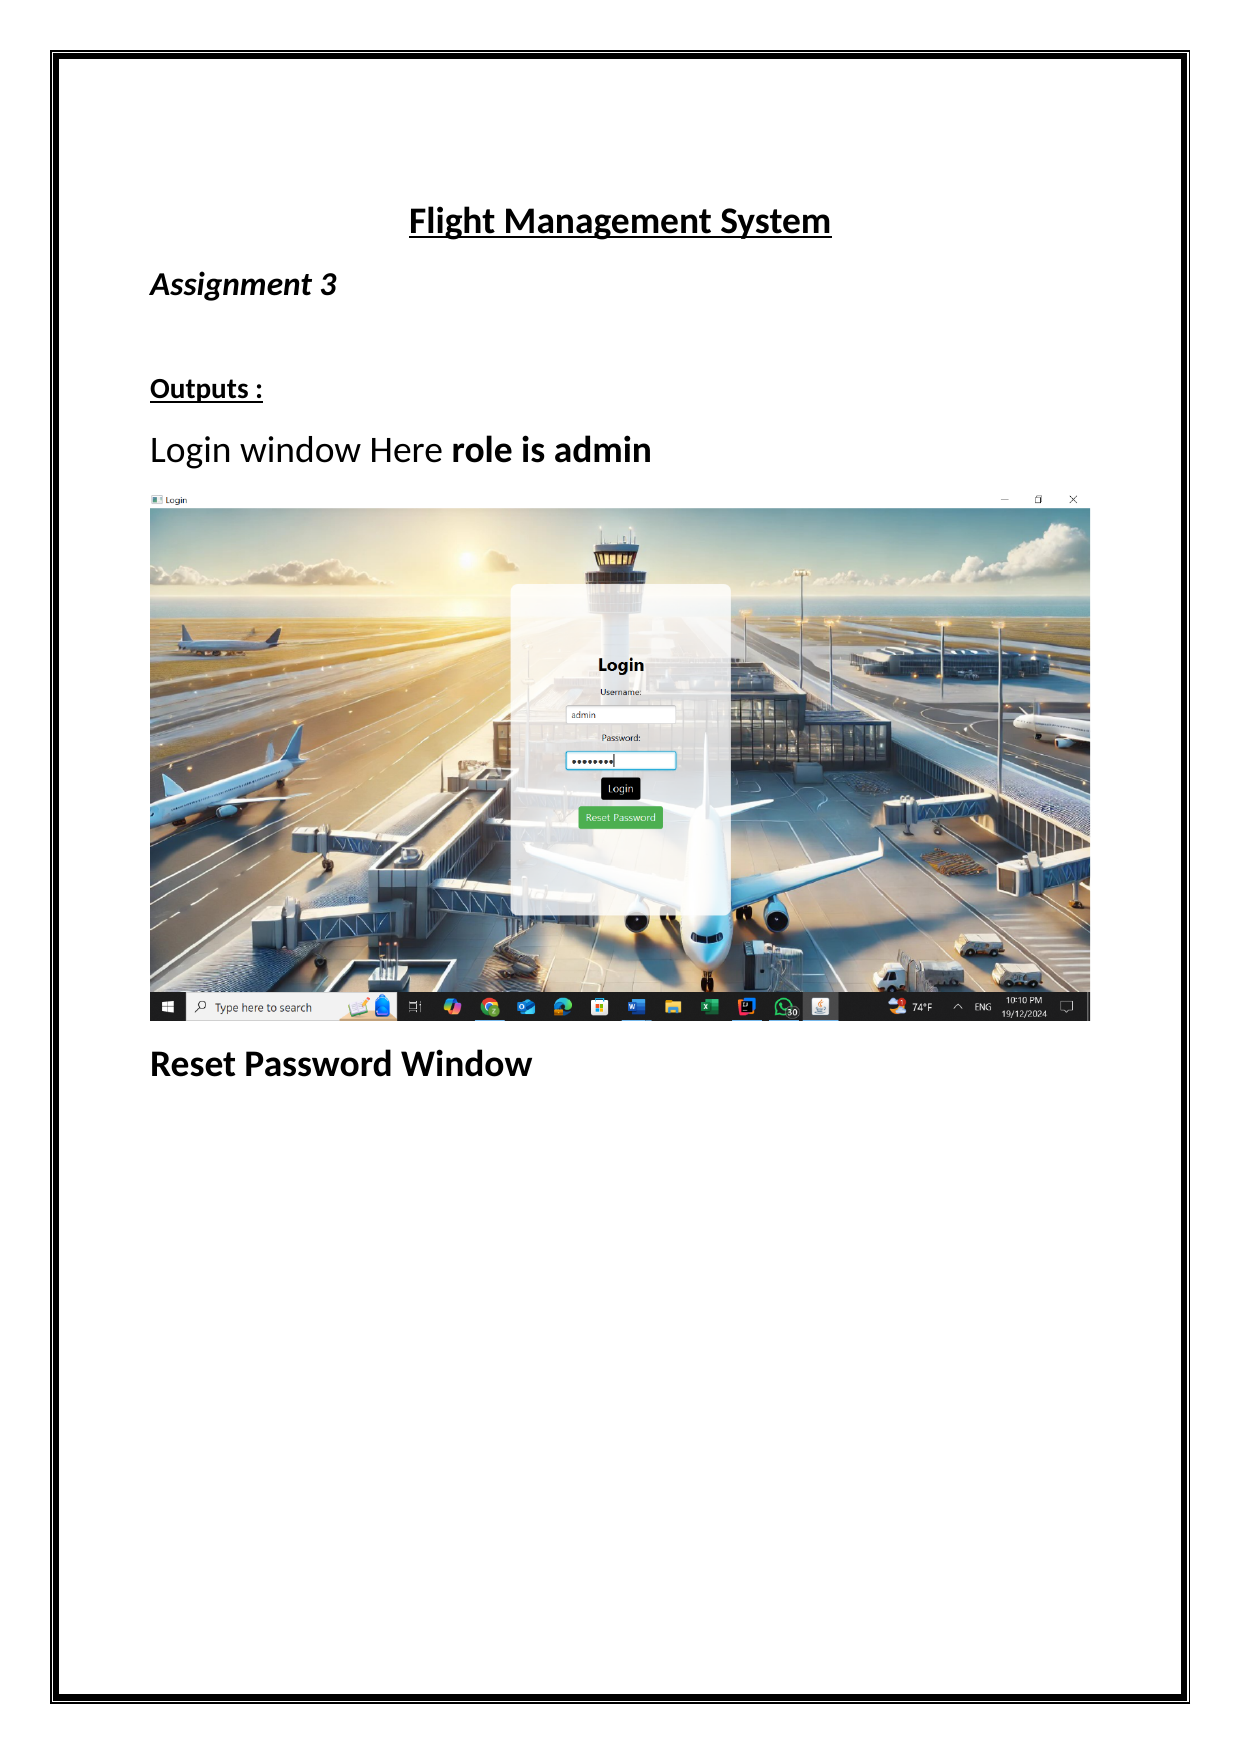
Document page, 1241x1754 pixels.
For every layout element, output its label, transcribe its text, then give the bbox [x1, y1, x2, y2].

text Flight Management System [150, 197, 1090, 243]
text Outputs : [150, 371, 1090, 406]
text Login window Here role is admin [150, 426, 1090, 471]
text Assignment 3 [150, 263, 1090, 304]
text Reset Password Window [150, 1039, 1090, 1085]
picture [150, 491, 1091, 1021]
